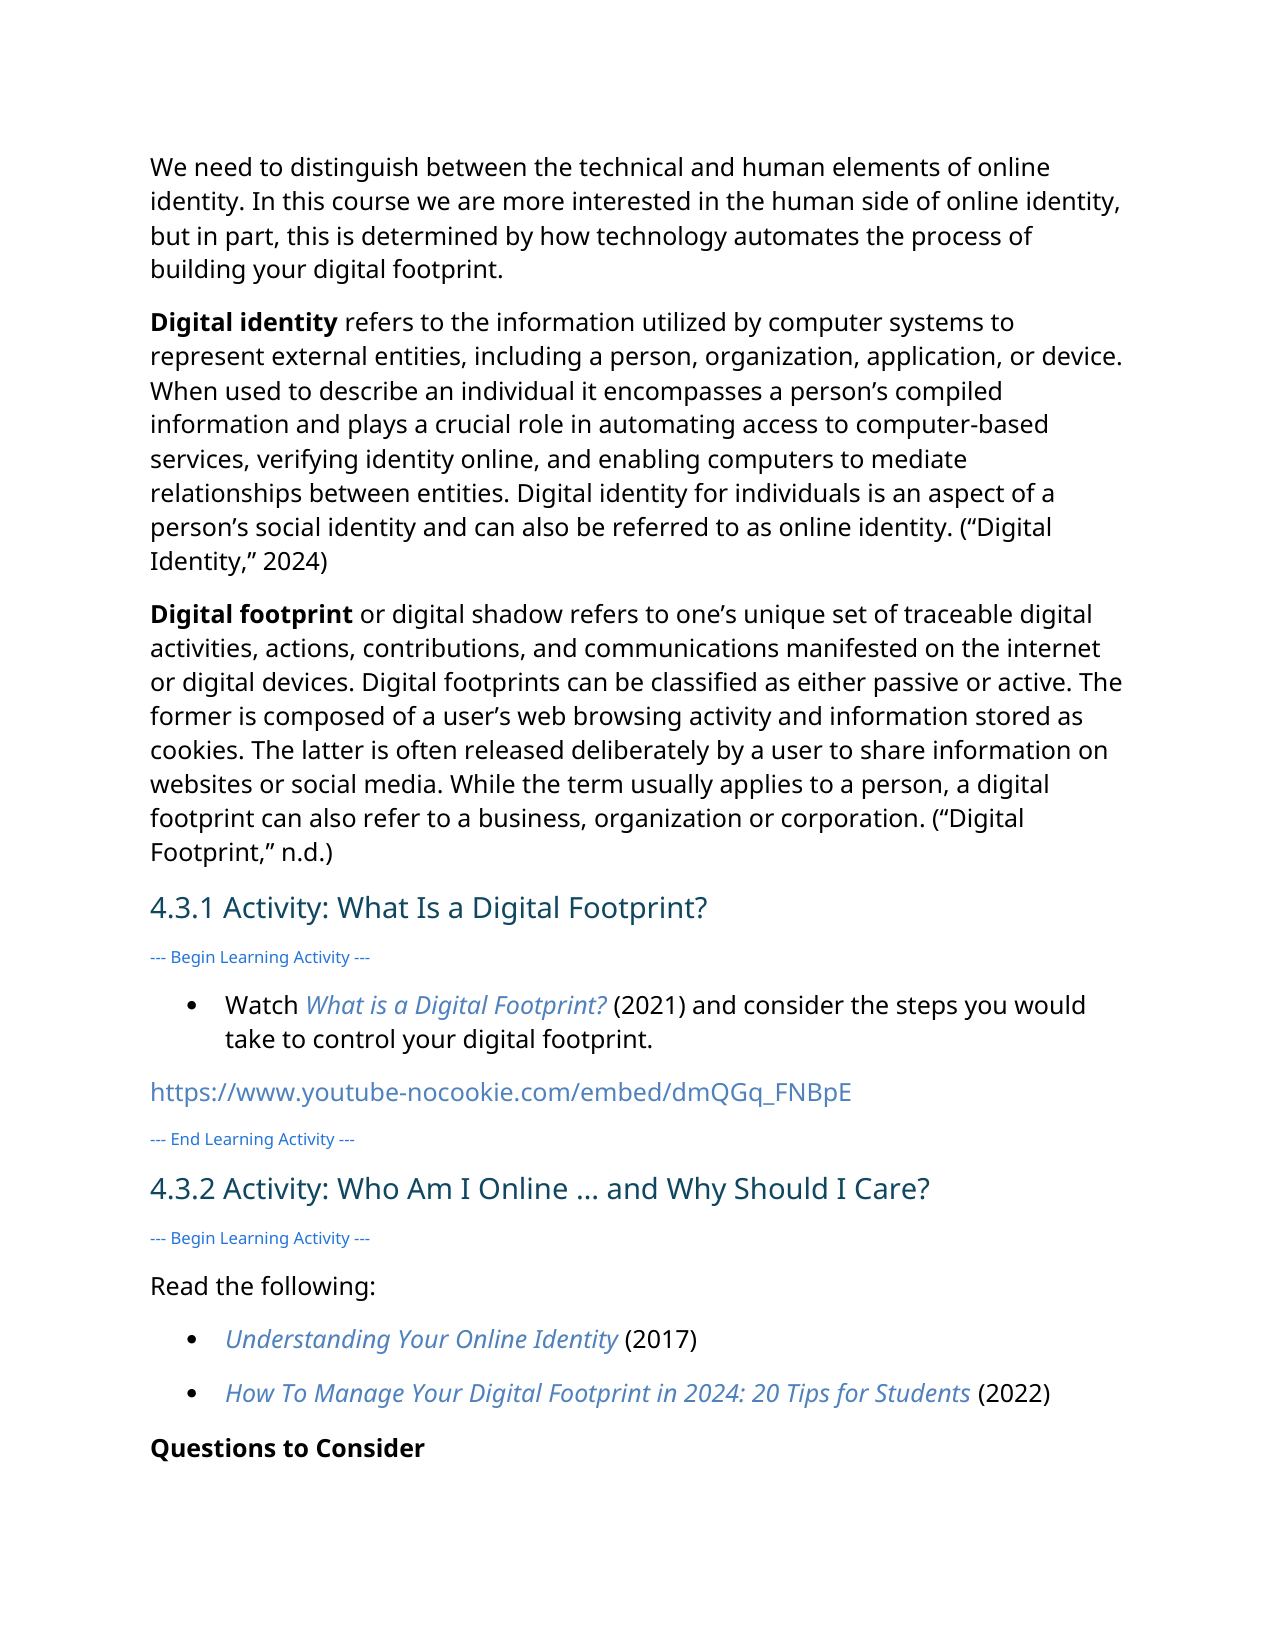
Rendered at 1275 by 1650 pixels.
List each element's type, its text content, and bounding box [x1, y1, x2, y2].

subtitle 4.3.2 Activity: Who Am I Online … and Why Should I Care? [150, 1168, 1125, 1208]
text We need to distinguish between the technical and human elements of online identity. In this course we are more interested in the human side of online identity, but in part, this is determined by how technology automates the process of building your digital footprint. [150, 150, 1125, 286]
text --- Begin Learning Activity --- [150, 946, 1125, 969]
list Understanding Your Online Identity (2017) [187, 1321, 1125, 1355]
list Watch What is a Digital Footprint? (2021) and consider the steps you would take to control your digital footprint. [187, 987, 1125, 1056]
text Read the following: [150, 1268, 1125, 1302]
text --- End Learning Activity --- [150, 1127, 1125, 1150]
list How To Manage Your Digital Footprint in 2024: 20 Tips for Students (2022) [187, 1376, 1125, 1410]
text --- Begin Learning Activity --- [150, 1227, 1125, 1250]
text Questions to Consider [150, 1431, 1125, 1465]
text Digital identity refers to the information utilized by computer systems to represent external entities, including a person, organization, application, or device. When used to describe an individual it encompasses a person’s compiled information and plays a crucial role in automating access to computer-based services, verifying identity online, and enabling computers to mediate relationships between entities. Digital identity for individuals is an aspect of a person’s social identity and can also be referred to as online identity. (“Digital Identity,” 2024) [150, 305, 1125, 577]
subtitle 4.3.1 Activity: What Is a Digital Footprint? [150, 887, 1125, 927]
text Digital footprint or digital shadow refers to one’s unique set of traceable digital activities, actions, contributions, and communications manifested on the internet or digital devices. Digital footprints can be classified as either passive or active. The former is composed of a user’s web browsing activity and information stored as cookies. The latter is often released deliberately by a user to share information on websites or social media. While the term usually applies to a person, a digital footprint can also refer to a business, organization or corporation. (“Digital Footprint,” n.d.) [150, 596, 1125, 869]
text https://www.youtube-nocookie.com/embed/dmQGq_FNBpE [150, 1074, 1125, 1108]
